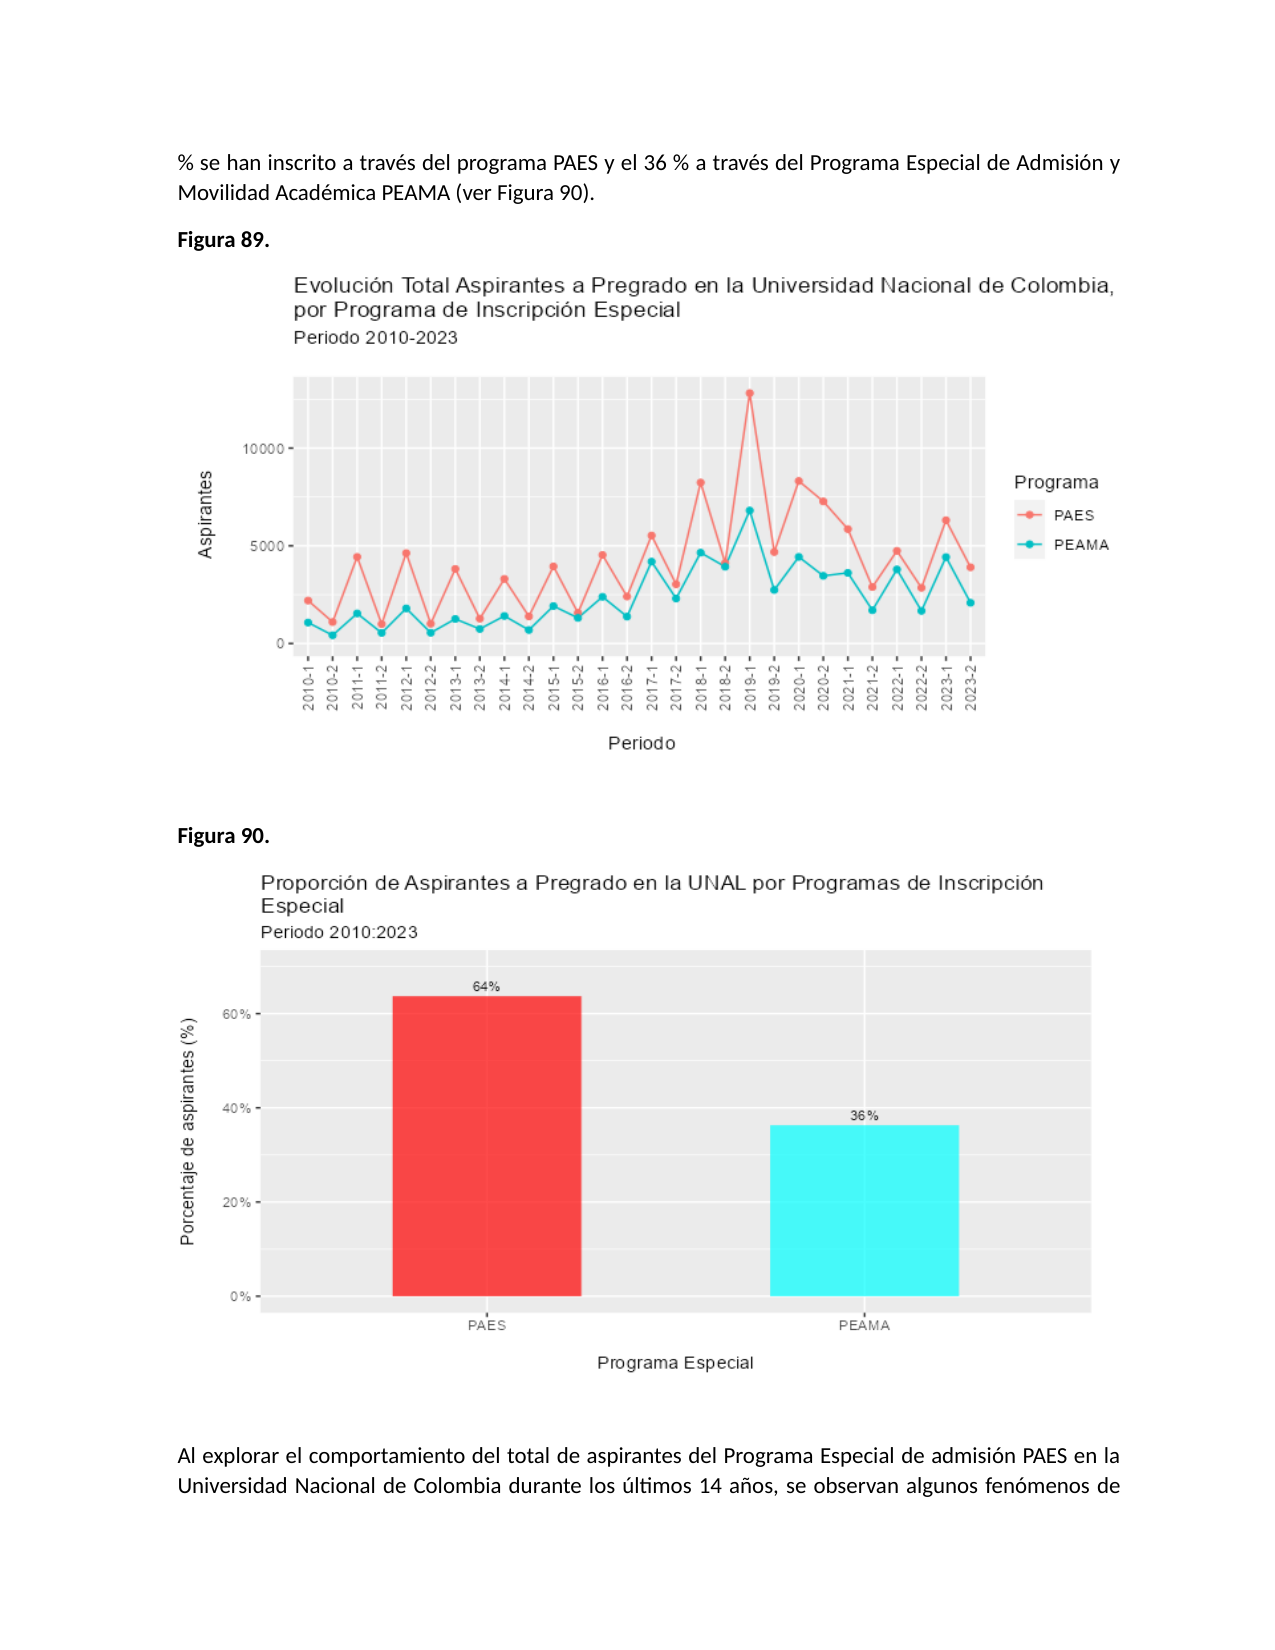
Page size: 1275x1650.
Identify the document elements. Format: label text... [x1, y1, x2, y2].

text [177, 1441, 1122, 1499]
picture [177, 271, 1122, 756]
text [177, 148, 1122, 206]
text Figura 89. [177, 225, 1122, 253]
picture [177, 867, 1098, 1376]
text Figura 90. [177, 821, 1122, 849]
